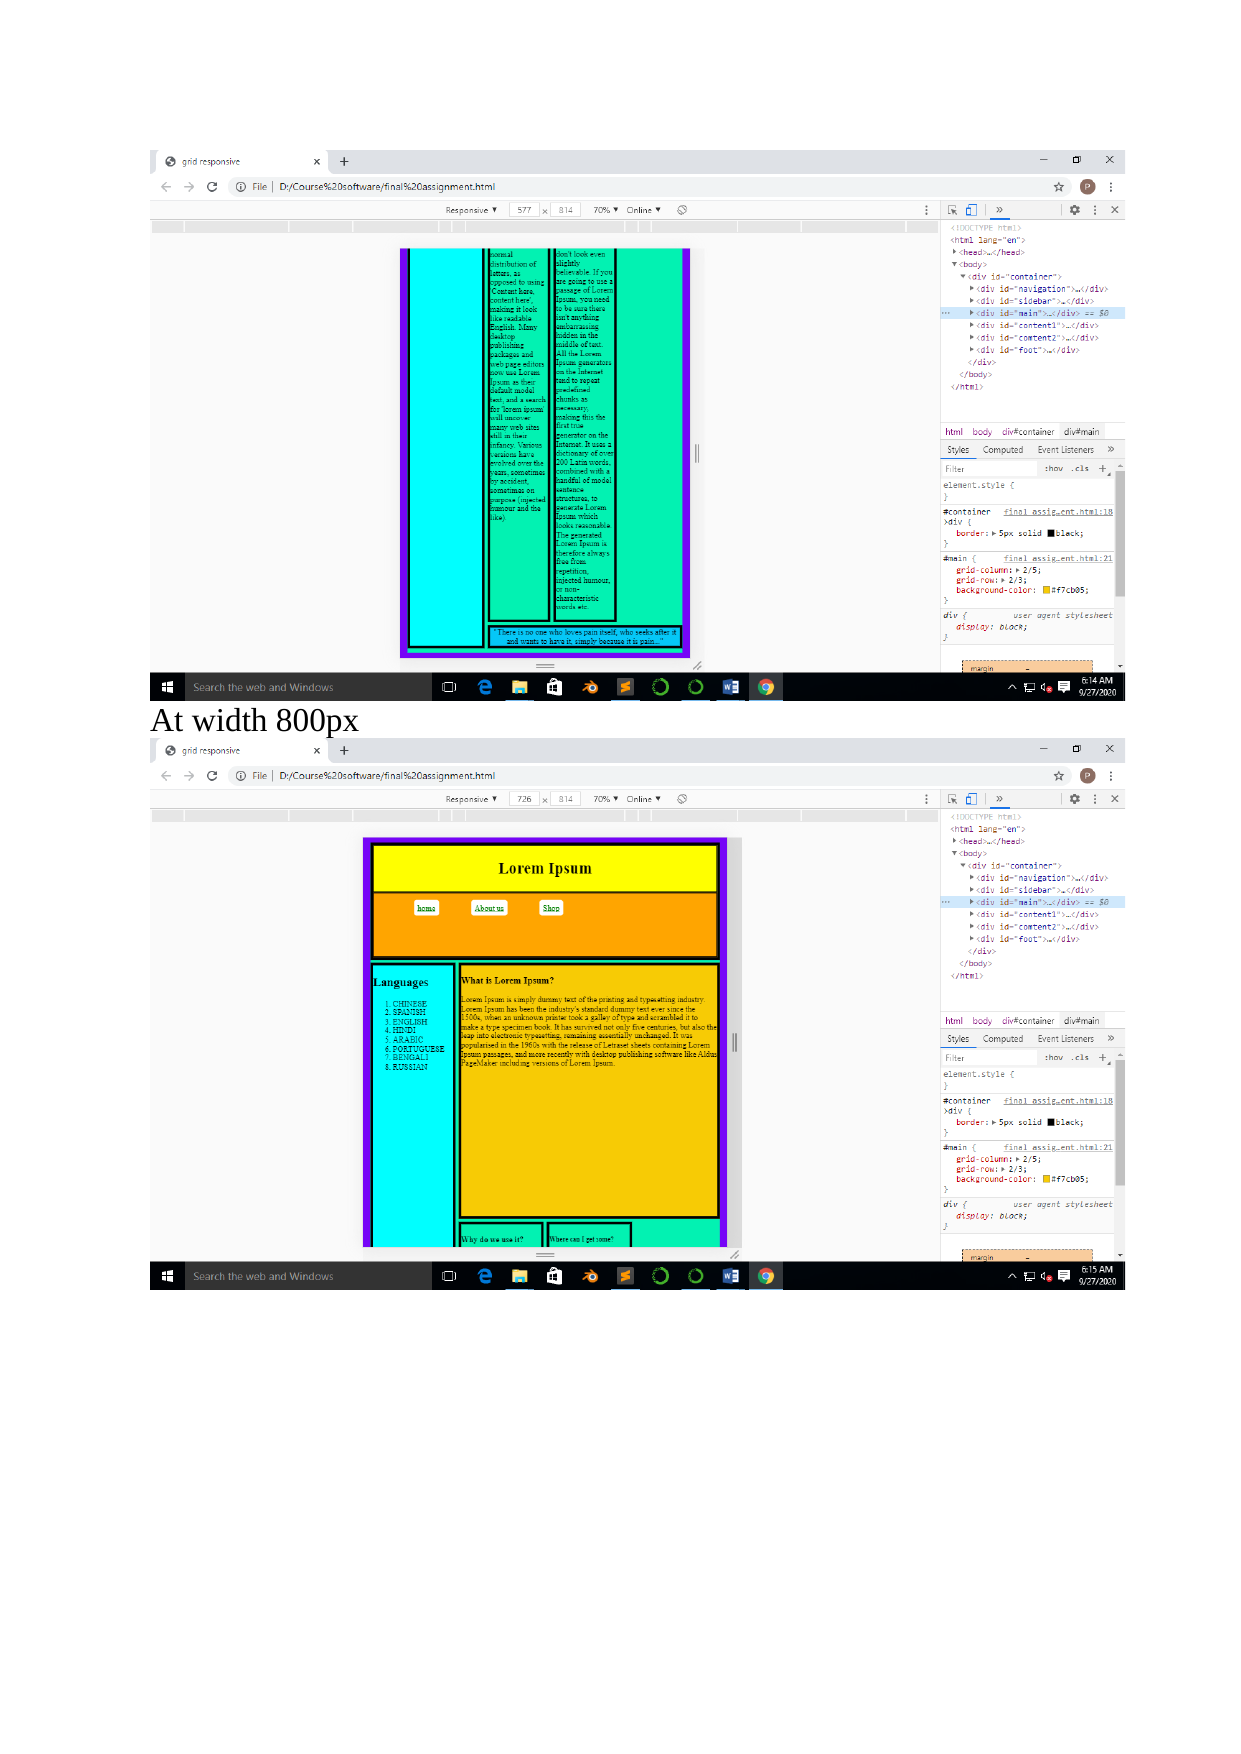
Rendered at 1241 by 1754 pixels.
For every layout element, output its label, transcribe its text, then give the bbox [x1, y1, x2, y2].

picture [150, 738, 1125, 1290]
picture [150, 150, 1125, 701]
text At width 800px [150, 701, 1090, 738]
